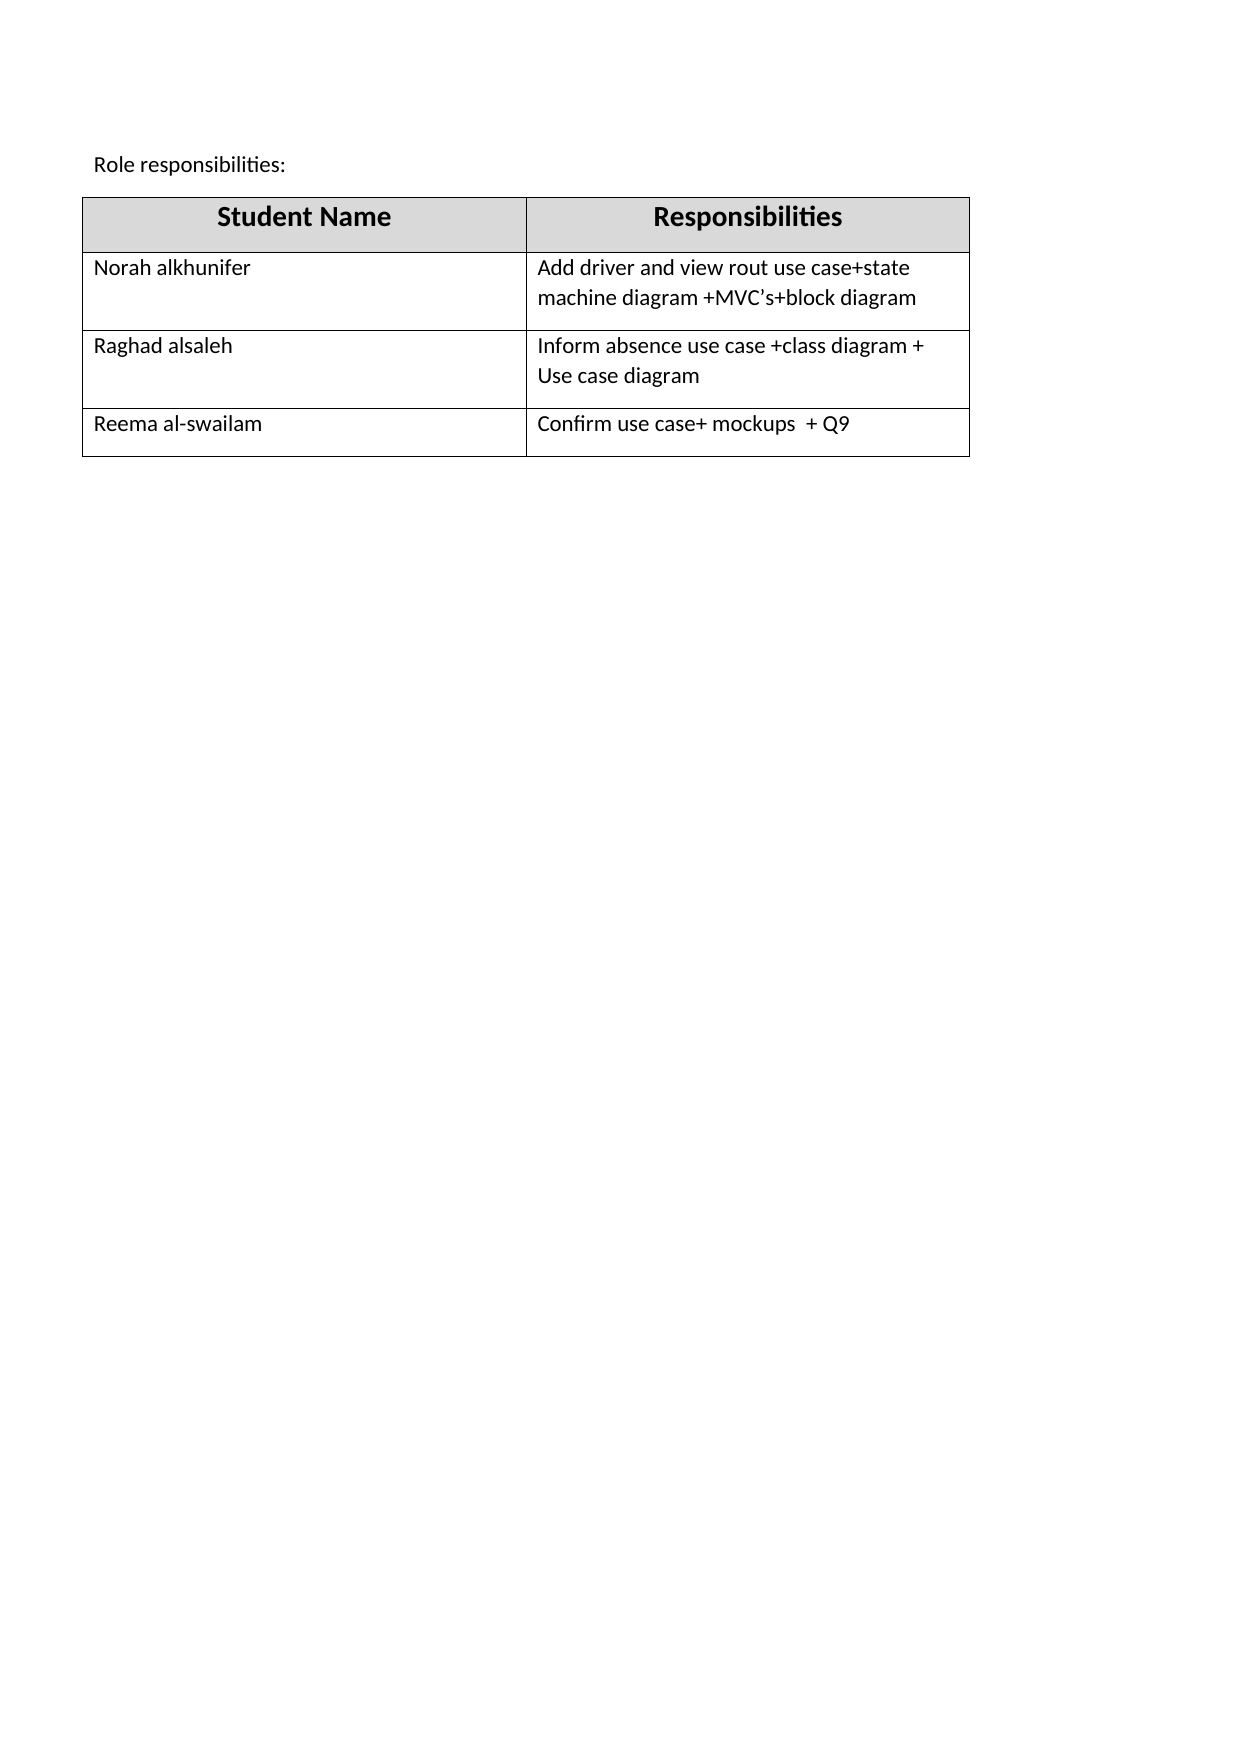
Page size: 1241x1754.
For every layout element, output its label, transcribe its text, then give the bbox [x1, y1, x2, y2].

text Role responsibilities: [94, 150, 1181, 178]
table_header Student Name [83, 198, 526, 252]
table_header Responsibilities [527, 198, 969, 252]
table_cell Inform absence use case +class diagram + Use case diagram [527, 331, 969, 408]
table_cell Reema al-swailam [83, 409, 526, 456]
table_cell Confirm use case+ mockups + Q9 [527, 409, 969, 456]
table_cell Norah alkhunifer [83, 253, 526, 330]
table_cell Add driver and view rout use case+state machine diagram +MVC’s+block diagram [527, 253, 969, 330]
table_cell Raghad alsaleh [83, 331, 526, 408]
